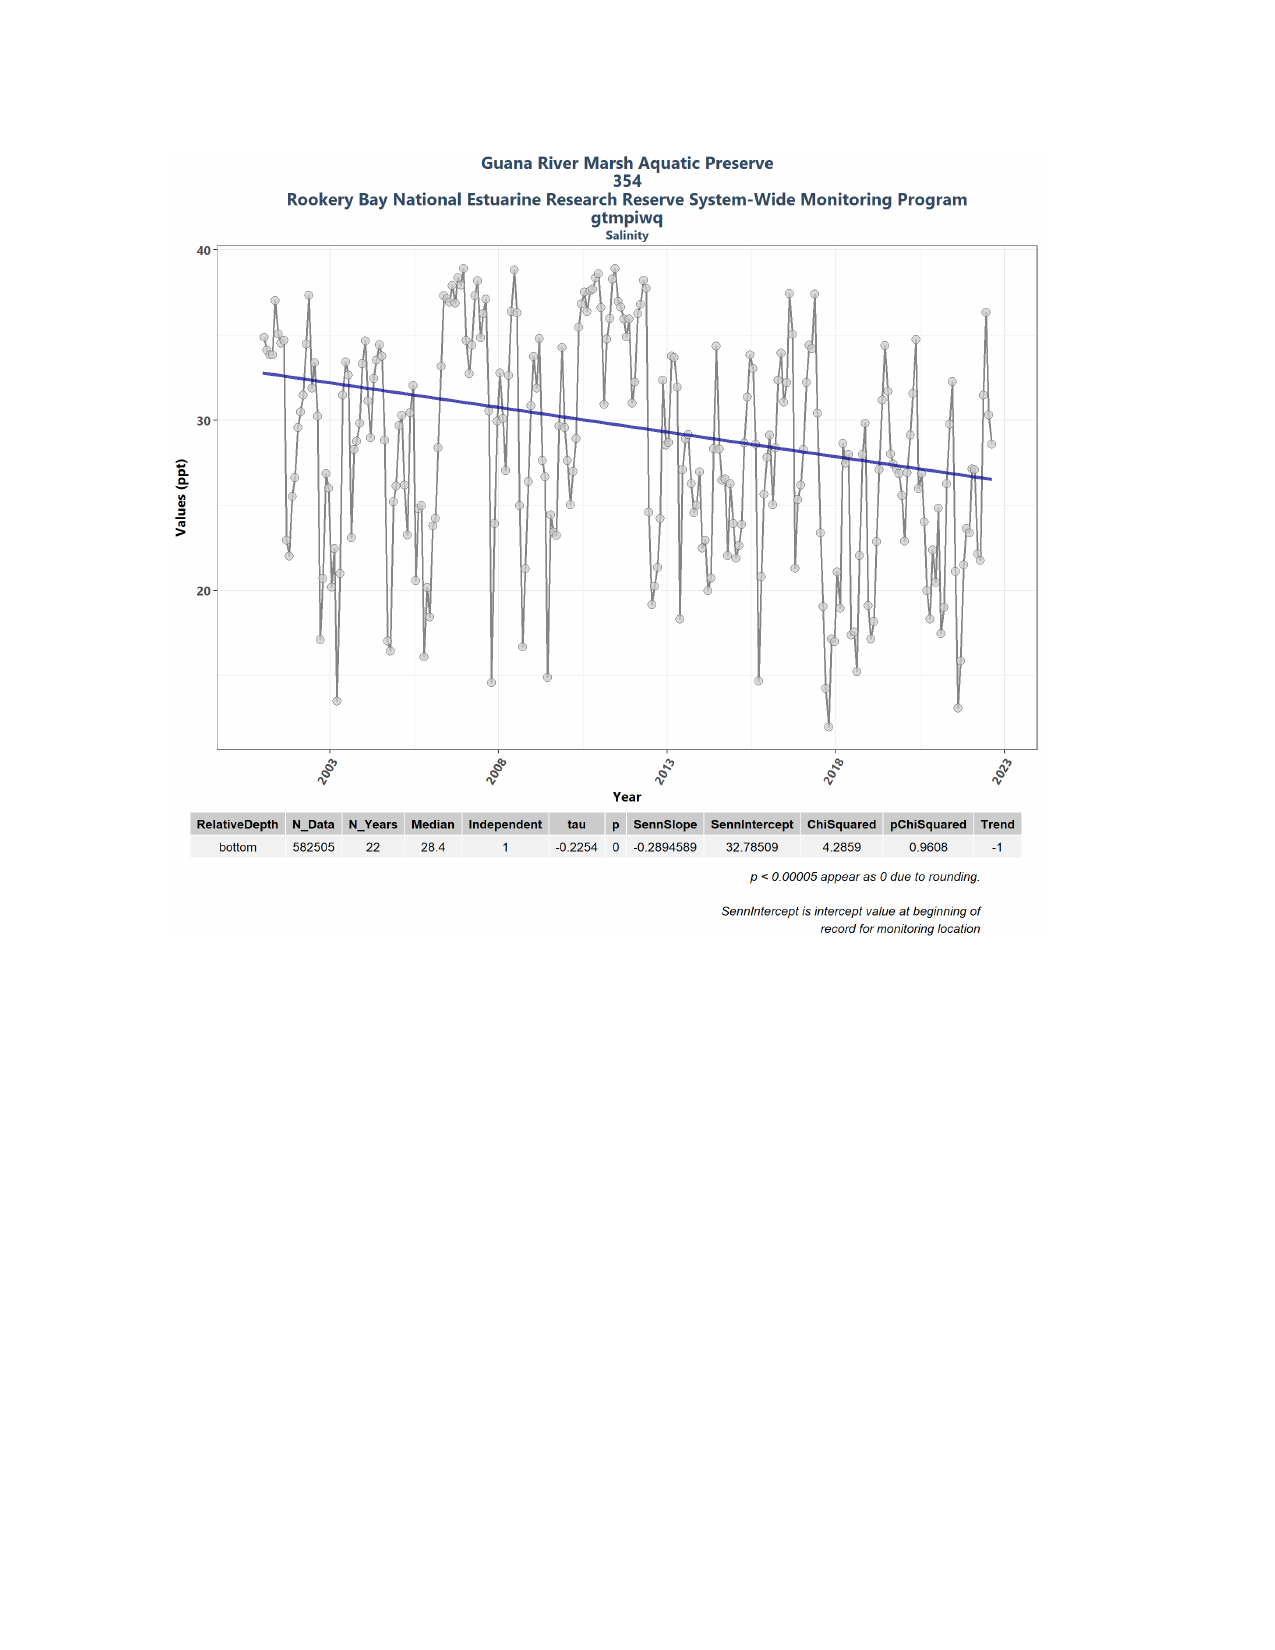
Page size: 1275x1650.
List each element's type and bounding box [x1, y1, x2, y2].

picture [168, 150, 1044, 938]
